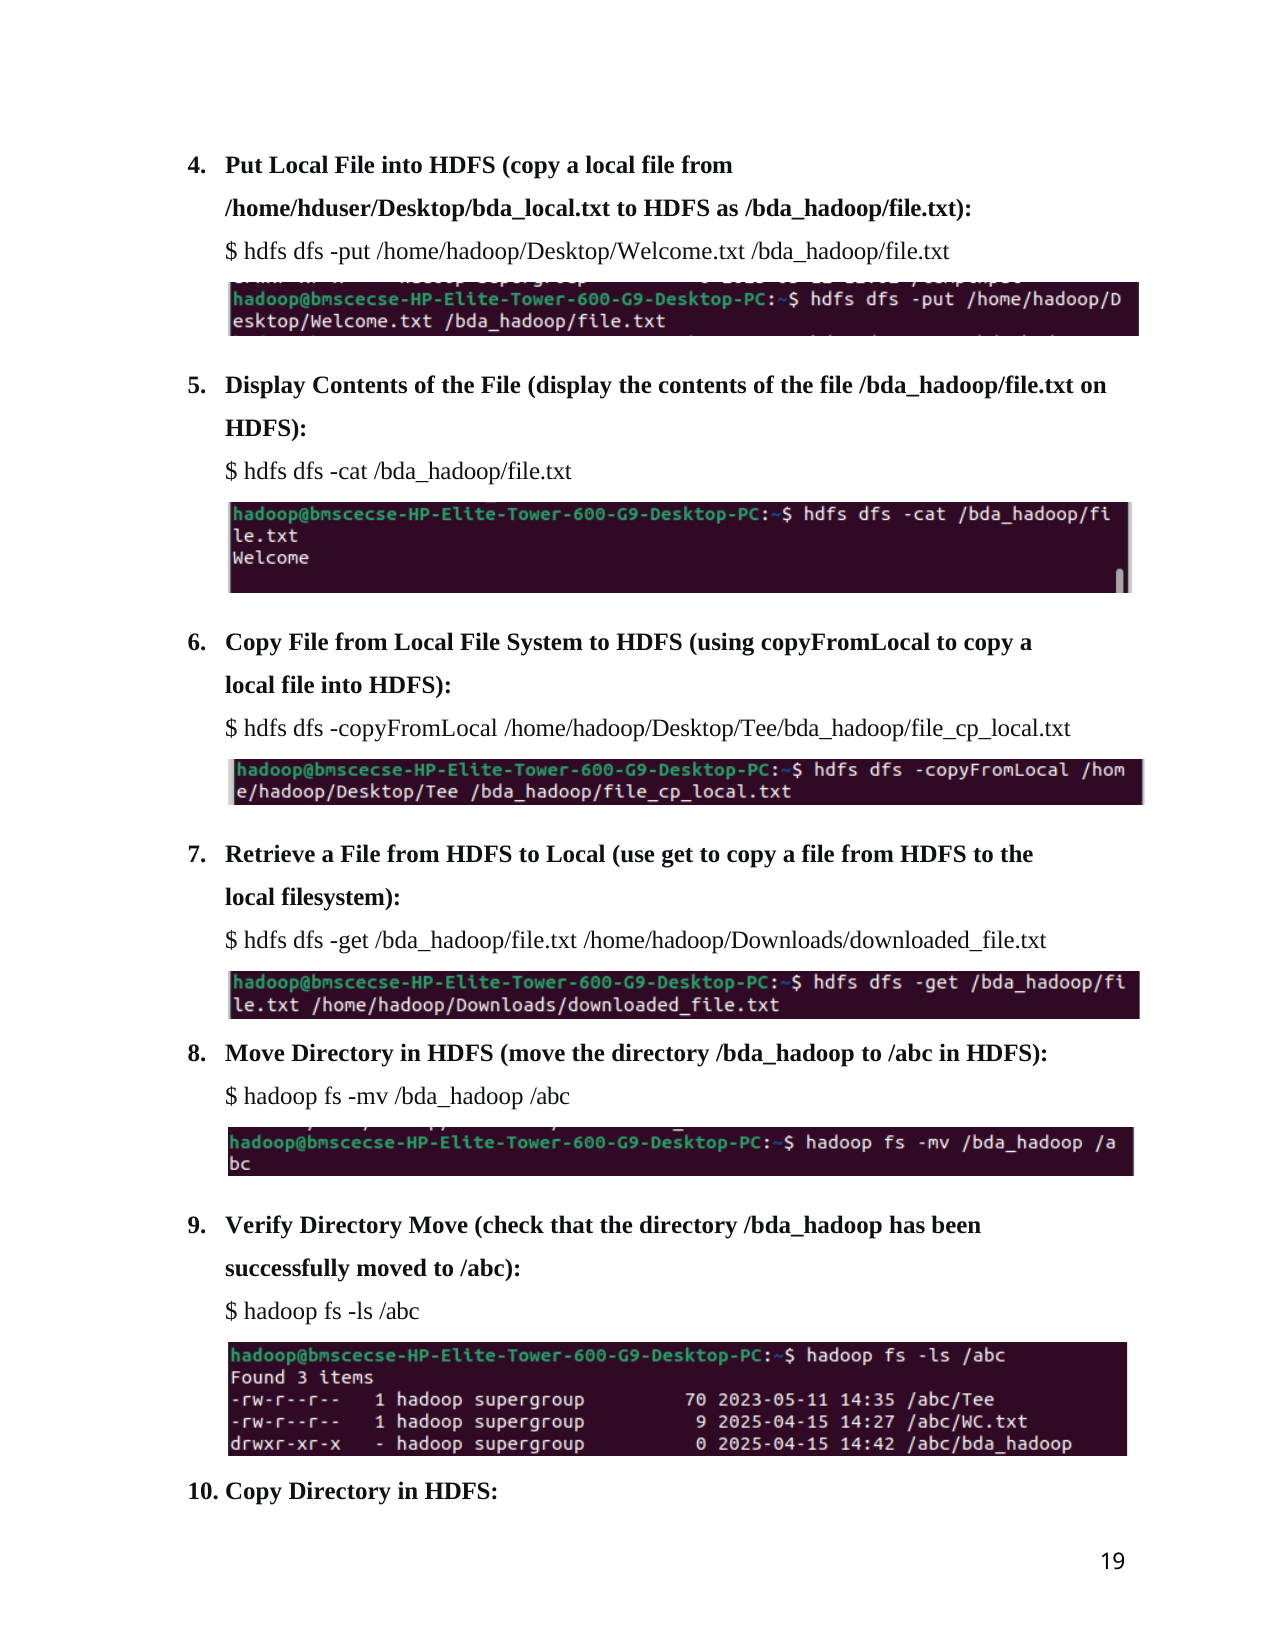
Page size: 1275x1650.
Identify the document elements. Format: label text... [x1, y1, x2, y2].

picture [228, 1127, 1135, 1176]
subtitle Put Local File into HDFS (copy a local file from [187, 150, 1275, 179]
text /home/hduser/Desktop/bda_local.txt to HDFS as /bda_hadoop/file.txt): [225, 193, 1275, 222]
subtitle Display Contents of the File (display the contents of the file /bda_hadoop/file.txt on HDFS): [187, 300, 1107, 442]
text $ hdfs dfs -cat /bda_hadoop/file.txt [225, 456, 1275, 485]
text $ hdfs dfs -copyFromLocal /home/hadoop/Desktop/Tee/bda_hadoop/file_cp_local.txt [225, 713, 1275, 742]
text $ hadoop fs -ls /abc [225, 1296, 1275, 1325]
picture [228, 759, 1145, 805]
subtitle Move Directory in HDFS (move the directory /bda_hadoop to /abc in HDFS): [187, 988, 1275, 1067]
subtitle Retrieve a File from HDFS to Local (use get to copy a file from HDFS to the local filesystem): [187, 777, 1089, 911]
picture [228, 502, 1132, 593]
text $ hadoop fs -mv /bda_hadoop /abc [225, 1081, 1275, 1110]
picture [228, 282, 1139, 336]
text $ hdfs dfs -get /bda_hadoop/file.txt /home/hadoop/Downloads/downloaded_file.txt [225, 925, 1275, 954]
subtitle Copy File from Local File System to HDFS (using copyFromLocal to copy a local file into HDFS): [187, 520, 1087, 699]
text $ hdfs dfs -put /home/hadoop/Desktop/Welcome.txt /bda_hadoop/file.txt [225, 236, 1275, 265]
picture [228, 971, 1140, 1019]
picture [228, 1342, 1128, 1456]
subtitle Verify Directory Move (check that the directory /bda_hadoop has been successfully moved to /abc): [187, 1144, 1109, 1282]
